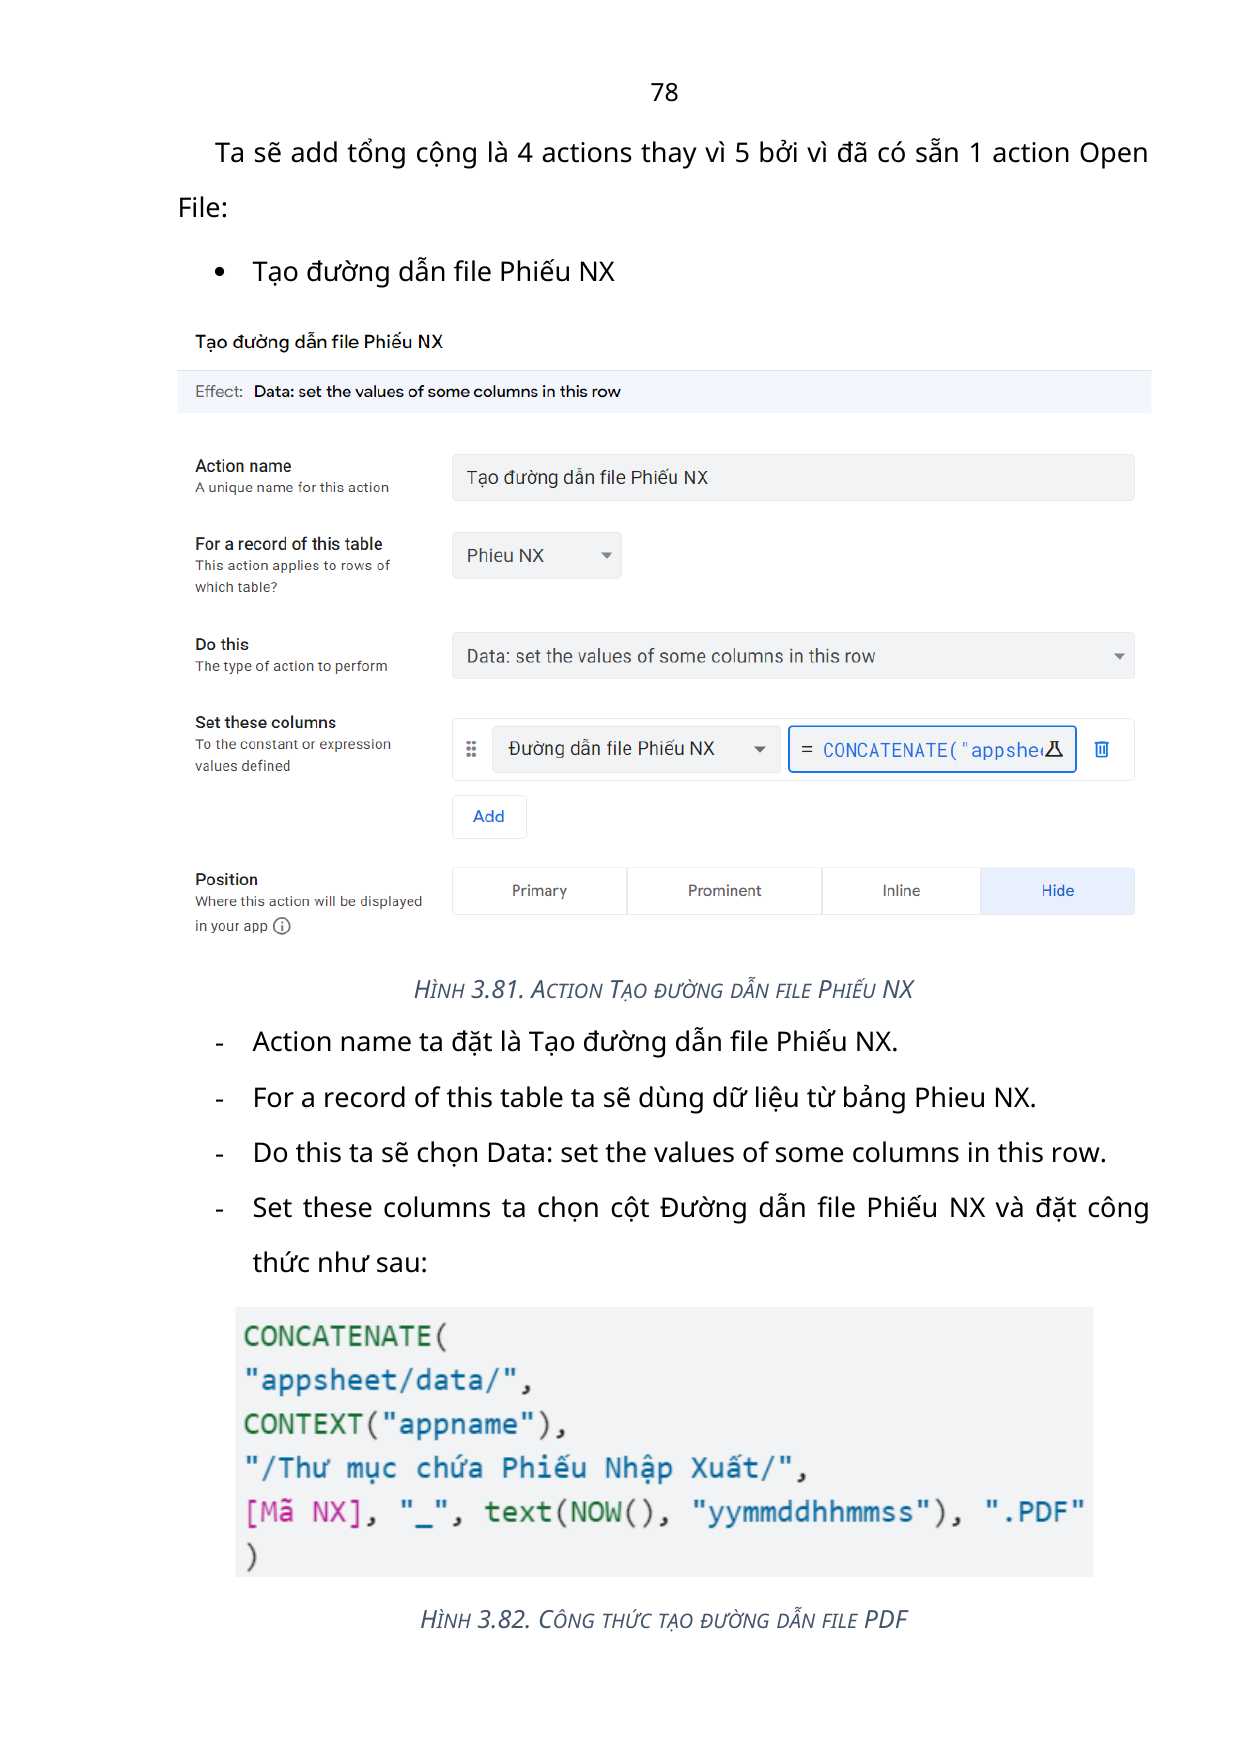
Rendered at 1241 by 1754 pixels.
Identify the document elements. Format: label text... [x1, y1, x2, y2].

text Hình 3.82. Công thức tạo đường dẫn file PDF [177, 1602, 1152, 1636]
picture [235, 1307, 1094, 1577]
list Tạo đường dẫn file Phiếu NX [215, 252, 1152, 289]
list For a record of this table ta sẽ dùng dữ liệu từ bảng Phieu NX. [215, 1078, 1152, 1115]
list Action name ta đặt là Tạo đường dẫn file Phiếu NX. [215, 1023, 1152, 1059]
list Do this ta sẽ chọn Data: set the values of some columns in this row. [215, 1133, 1152, 1170]
picture [177, 315, 1152, 947]
text Hình 3.81. Action Tạo đường dẫn file Phiếu NX [177, 972, 1152, 1006]
list Set these columns ta chọn cột Đường dẫn file Phiếu NX và đặt công thức như sau: [215, 1189, 1152, 1281]
text Ta sẽ add tổng cộng là 4 actions thay vì 5 bởi vì đã có sẵn 1 action Open File: [177, 133, 1152, 225]
